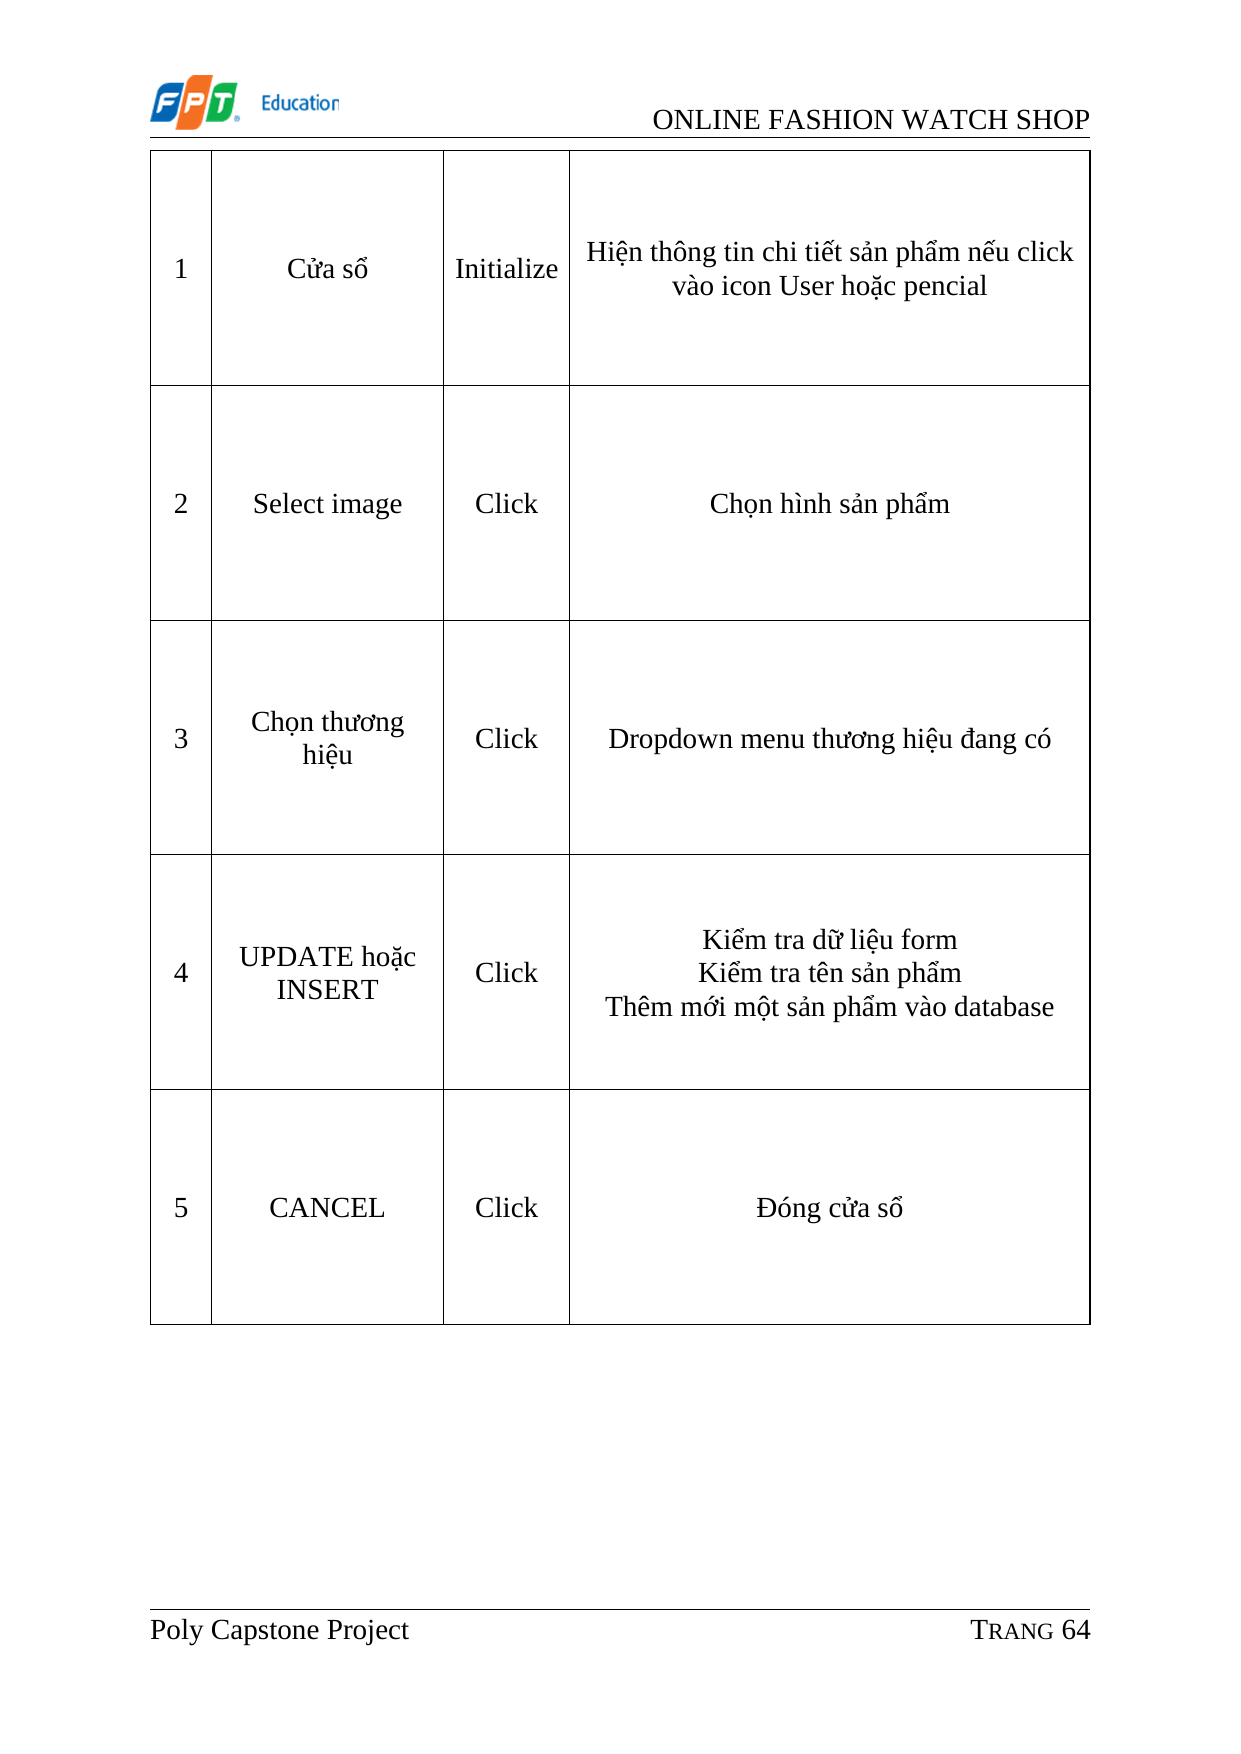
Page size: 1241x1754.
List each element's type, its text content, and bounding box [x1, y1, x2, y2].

table_cell Cửa sổ [212, 151, 443, 385]
table_cell Kiểm tra dữ liệu form Kiểm tra tên sản phẩm Thêm mới một sản phẩm vào database [570, 855, 1089, 1089]
table_cell Click [444, 621, 569, 854]
table_cell Initialize [444, 151, 569, 385]
table_cell Click [444, 386, 569, 619]
table_cell Dropdown menu thương hiệu đang có [570, 621, 1089, 854]
table_cell Select image [212, 386, 443, 619]
table_cell 3 [151, 621, 211, 854]
table_cell 4 [151, 855, 211, 1089]
table_cell Chọn hình sản phẩm [570, 386, 1089, 619]
table_cell Chọn thương hiệu [212, 621, 443, 854]
table_cell 1 [151, 151, 211, 385]
picture [150, 75, 339, 130]
table_cell Click [444, 1090, 569, 1324]
table_cell Hiện thông tin chi tiết sản phẩm nếu click vào icon User hoặc pencial [570, 151, 1089, 385]
table_cell UPDATE hoặc INSERT [212, 855, 443, 1089]
table_cell Click [444, 855, 569, 1089]
table_cell 2 [151, 386, 211, 619]
table_cell 5 [151, 1090, 211, 1324]
table_cell CANCEL [212, 1090, 443, 1324]
table_cell Đóng cửa sổ [570, 1090, 1089, 1324]
